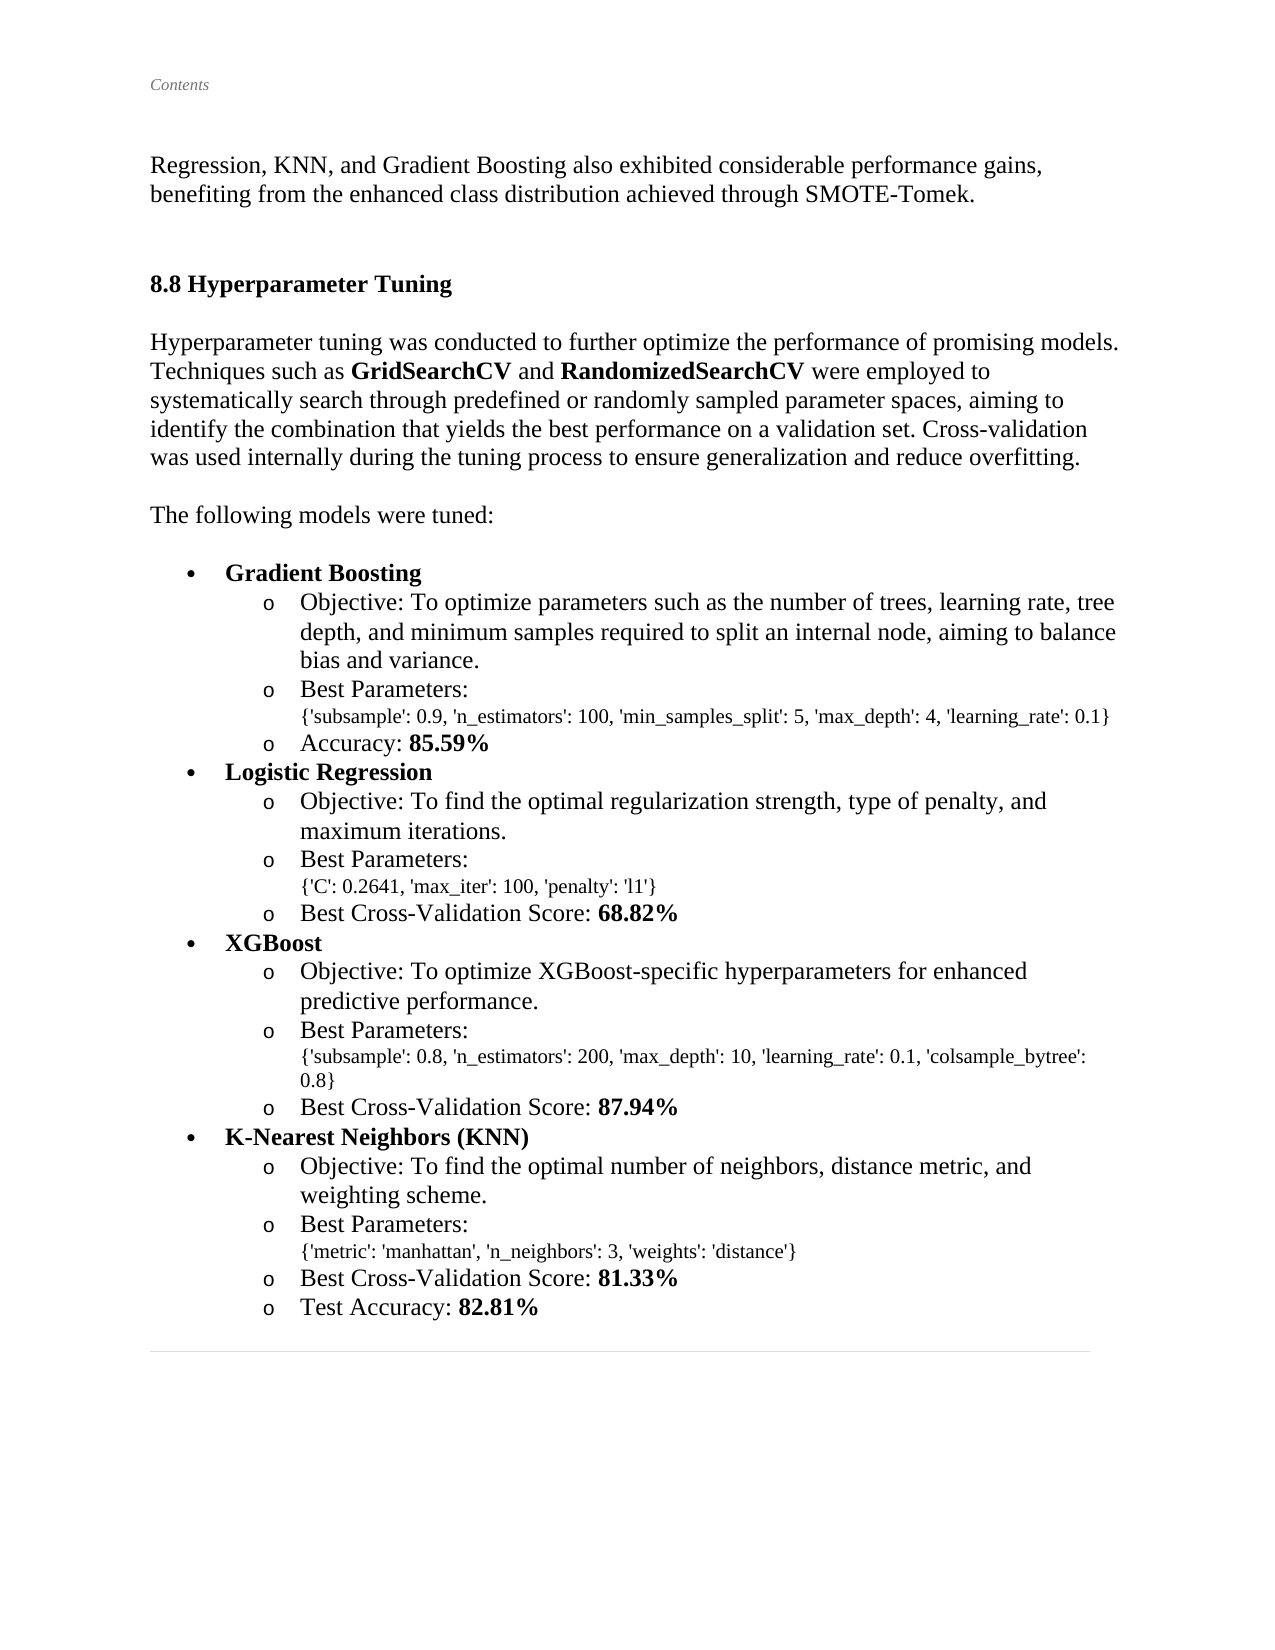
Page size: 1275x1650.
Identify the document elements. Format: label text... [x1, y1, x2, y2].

list Best Parameters: {'subsample': 0.8, 'n_estimators': 200, 'max_depth': 10, 'learning_rate': 0.1, 'colsample_bytree': 0.8} [262, 1015, 1125, 1092]
list XGBoost [187, 928, 1125, 956]
list Best Parameters: {'metric': 'manhattan', 'n_neighbors': 3, 'weights': 'distance'} [262, 1209, 1125, 1263]
subtitle 8.8 Hyperparameter Tuning [150, 269, 1125, 298]
list Best Parameters: {'subsample': 0.9, 'n_estimators': 100, 'min_samples_split': 5, 'max_depth': 4, 'learning_rate': 0.1} [262, 674, 1125, 728]
list Objective: To find the optimal regularization strength, type of penalty, and maximum iterations. [262, 786, 1125, 844]
list Objective: To optimize parameters such as the number of trees, learning rate, tree depth, and minimum samples required to split an internal node, aiming to balance bias and variance. [262, 587, 1125, 674]
list Gradient Boosting [187, 558, 1125, 587]
list Best Parameters: {'C': 0.2641, 'max_iter': 100, 'penalty': 'l1'} [262, 844, 1125, 898]
text The following models were tuned: [150, 500, 1125, 529]
list Best Cross-Validation Score: 81.33% [262, 1263, 1125, 1292]
list Objective: To find the optimal number of neighbors, distance metric, and weighting scheme. [262, 1151, 1125, 1209]
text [150, 150, 1125, 207]
list Test Accuracy: 82.81% [262, 1292, 1125, 1322]
list K-Nearest Neighbors (KNN) [187, 1122, 1125, 1151]
text Hyperparameter tuning was conducted to further optimize the performance of promising models. Techniques such as GridSearchCV and RandomizedSearchCV were employed to systematically search through predefined or randomly sampled parameter spaces, aiming to identify the combination that yields the best performance on a validation set. Cross-validation was used internally during the tuning process to ensure generalization and reduce overfitting. [150, 327, 1125, 471]
list Accuracy: 85.59% [262, 728, 1125, 757]
list Objective: To optimize XGBoost-specific hyperparameters for enhanced predictive performance. [262, 956, 1125, 1015]
list Best Cross-Validation Score: 87.94% [262, 1092, 1125, 1122]
list Best Cross-Validation Score: 68.82% [262, 898, 1125, 928]
list Logistic Regression [187, 757, 1125, 786]
